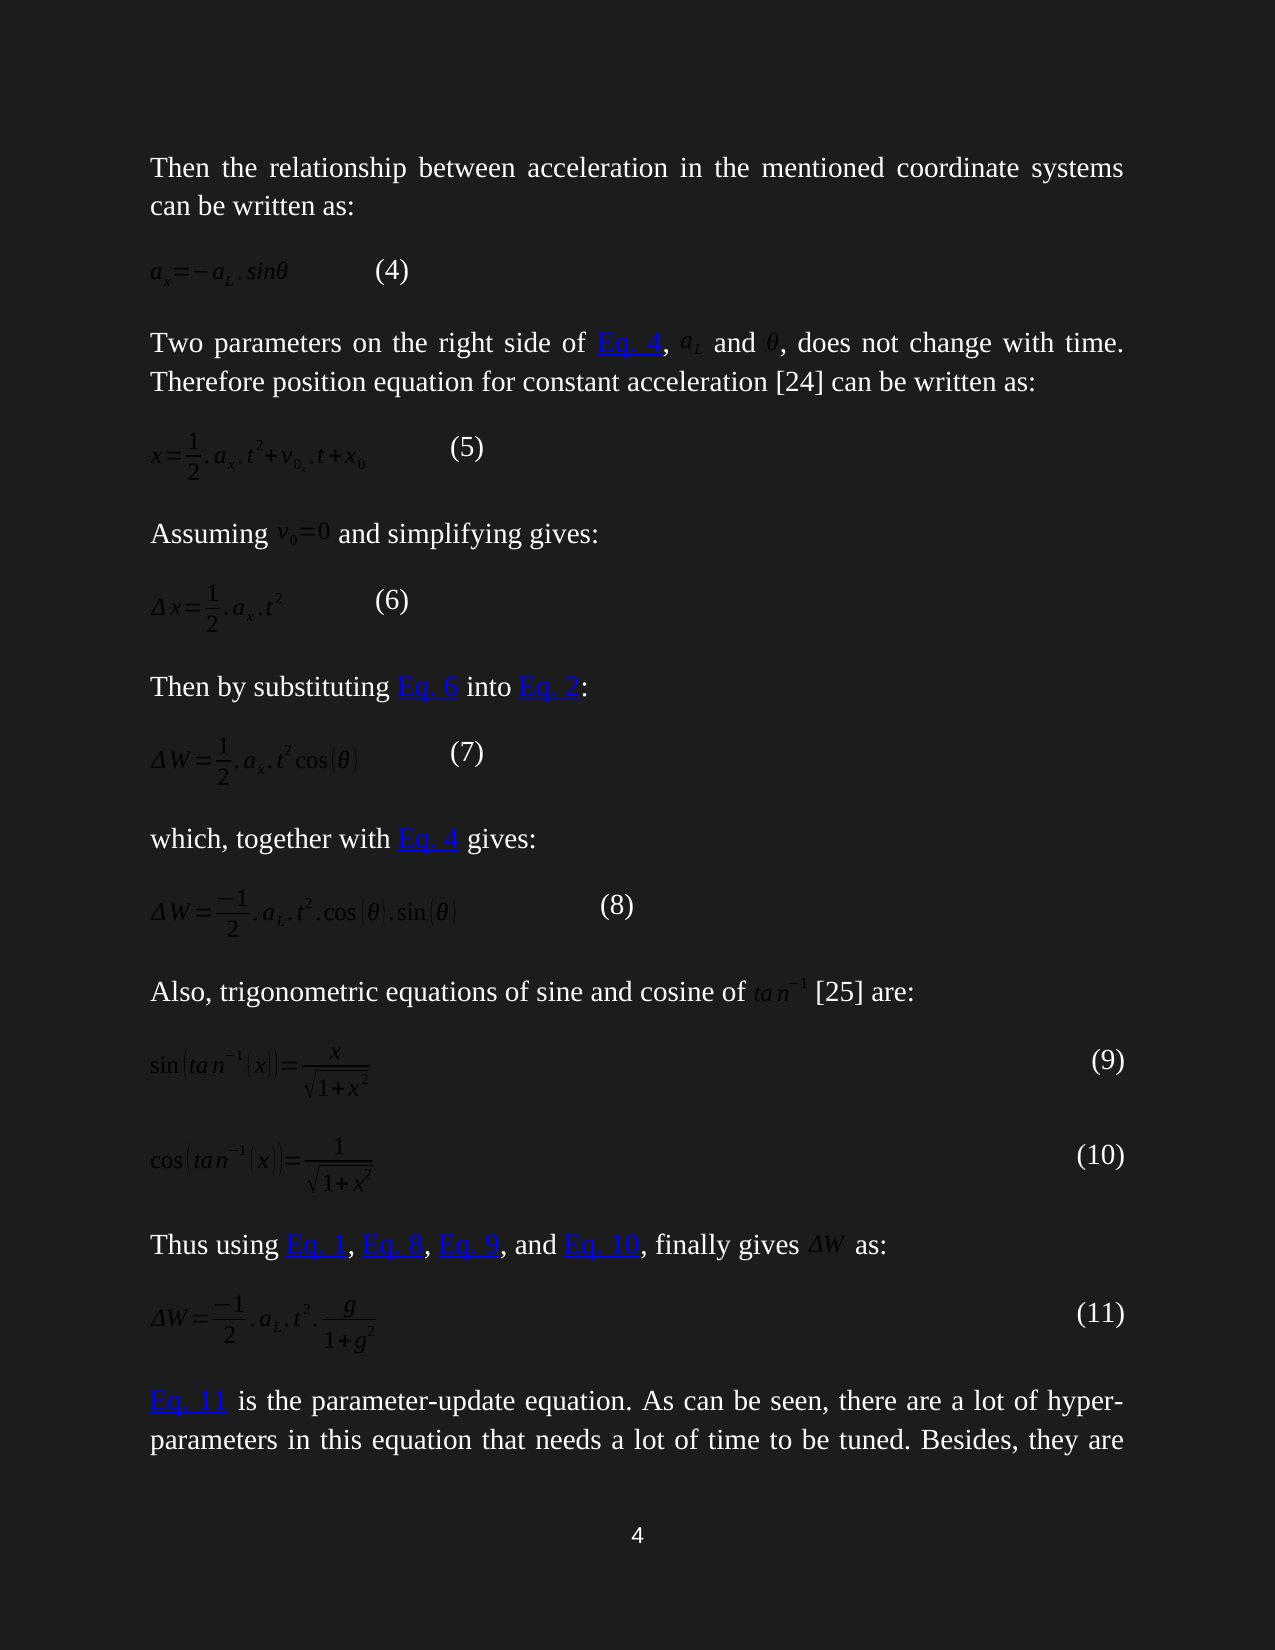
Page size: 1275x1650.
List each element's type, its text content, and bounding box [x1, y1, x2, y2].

text Then the relationship between acceleration in the mentioned coordinate systems can be written as: [150, 150, 1125, 222]
text (7) [150, 732, 1125, 791]
text Assuming and simplifying gives: [150, 516, 1125, 550]
text Thus using Eq. 1, Eq. 8, Eq. 9, and Eq. 10, finally gives as: [150, 1227, 1125, 1261]
text (11) [150, 1291, 1125, 1353]
text which, together with Eq. 4 gives: [150, 821, 1125, 855]
text (9) [150, 1037, 1125, 1102]
text (4) [150, 252, 1125, 295]
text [150, 1383, 1125, 1455]
text (10) [150, 1132, 1125, 1197]
text (8) [150, 885, 1125, 944]
text (5) [150, 427, 1125, 486]
text Two parameters on the right side of Eq. 4, and , does not change with time. Therefore position equation for constant acceleration [24] can be written as: [150, 325, 1125, 397]
text (6) [150, 580, 1125, 639]
text Also, trigonometric equations of sine and cosine of [25] are: [150, 974, 1125, 1007]
text Then by substituting Eq. 6 into Eq. 2: [150, 669, 1125, 702]
